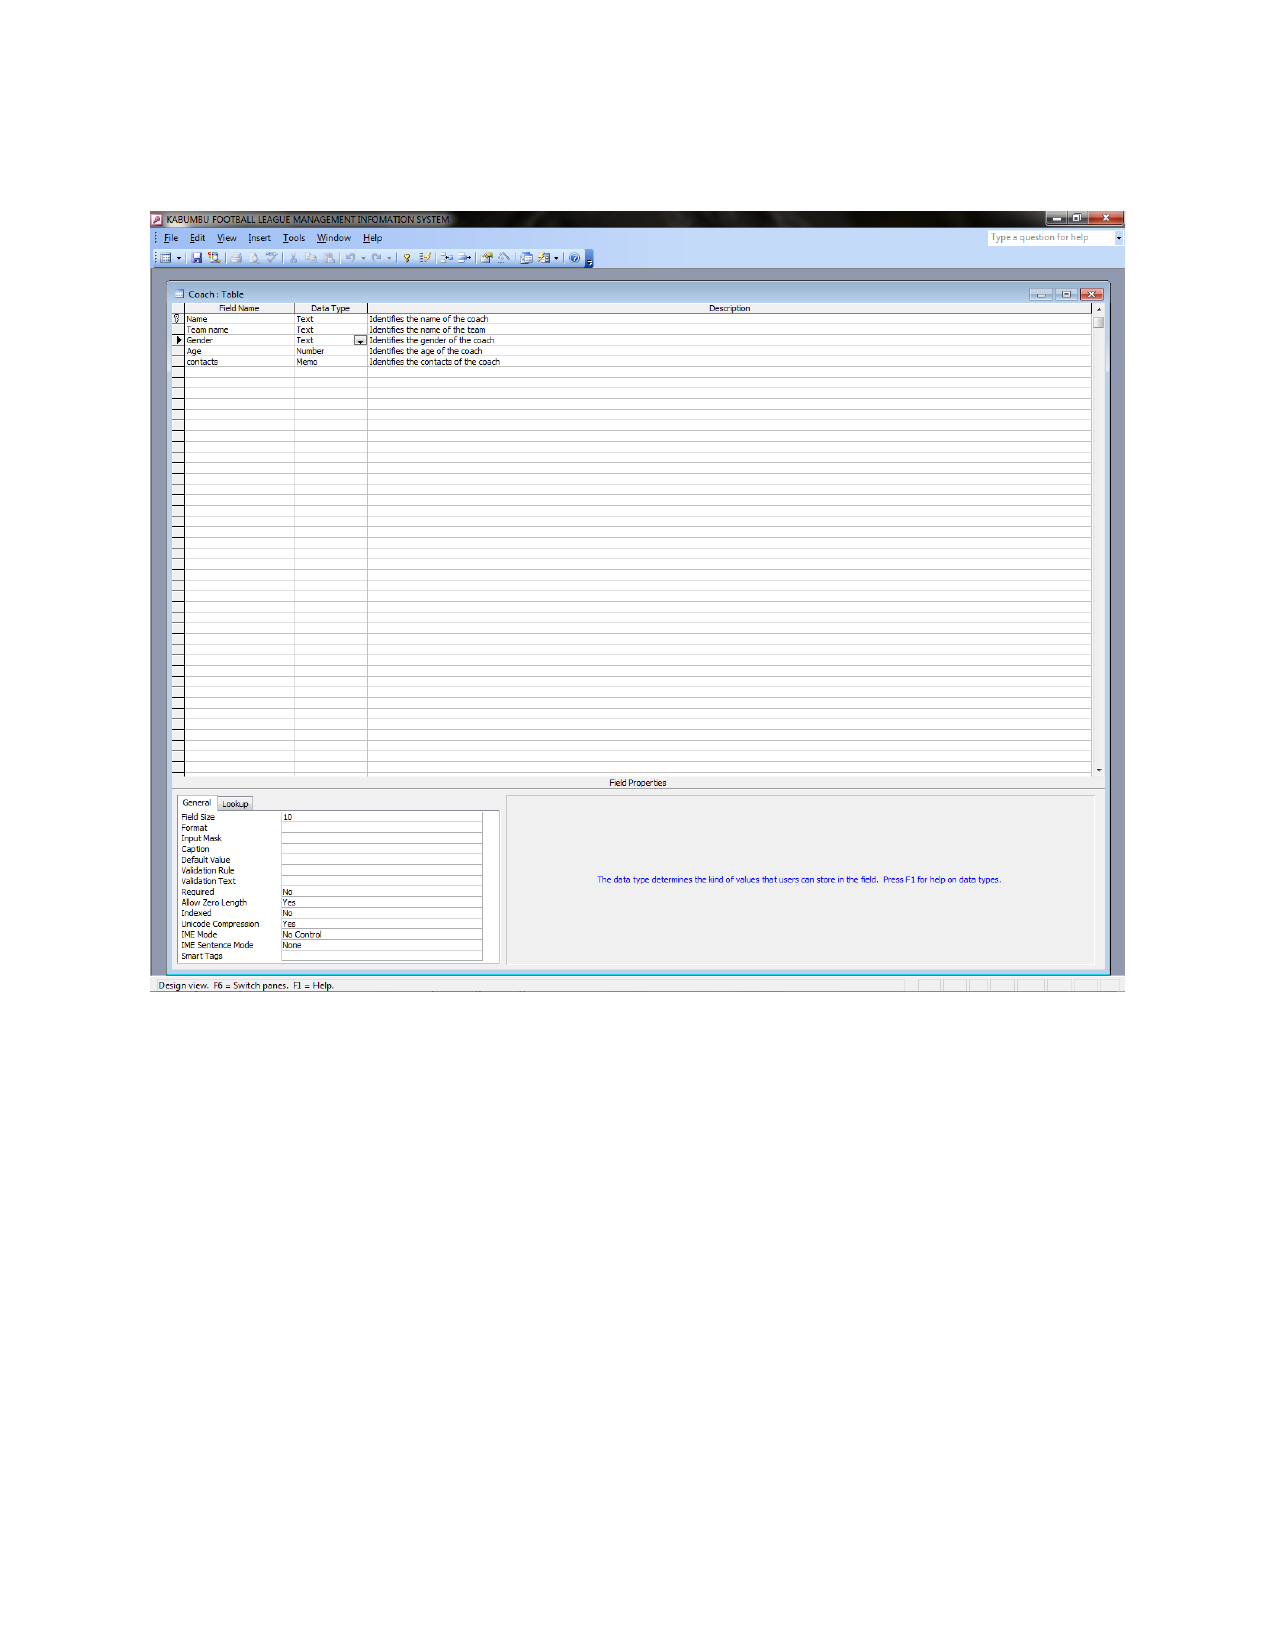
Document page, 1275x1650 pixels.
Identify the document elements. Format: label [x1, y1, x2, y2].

picture [150, 211, 1125, 992]
